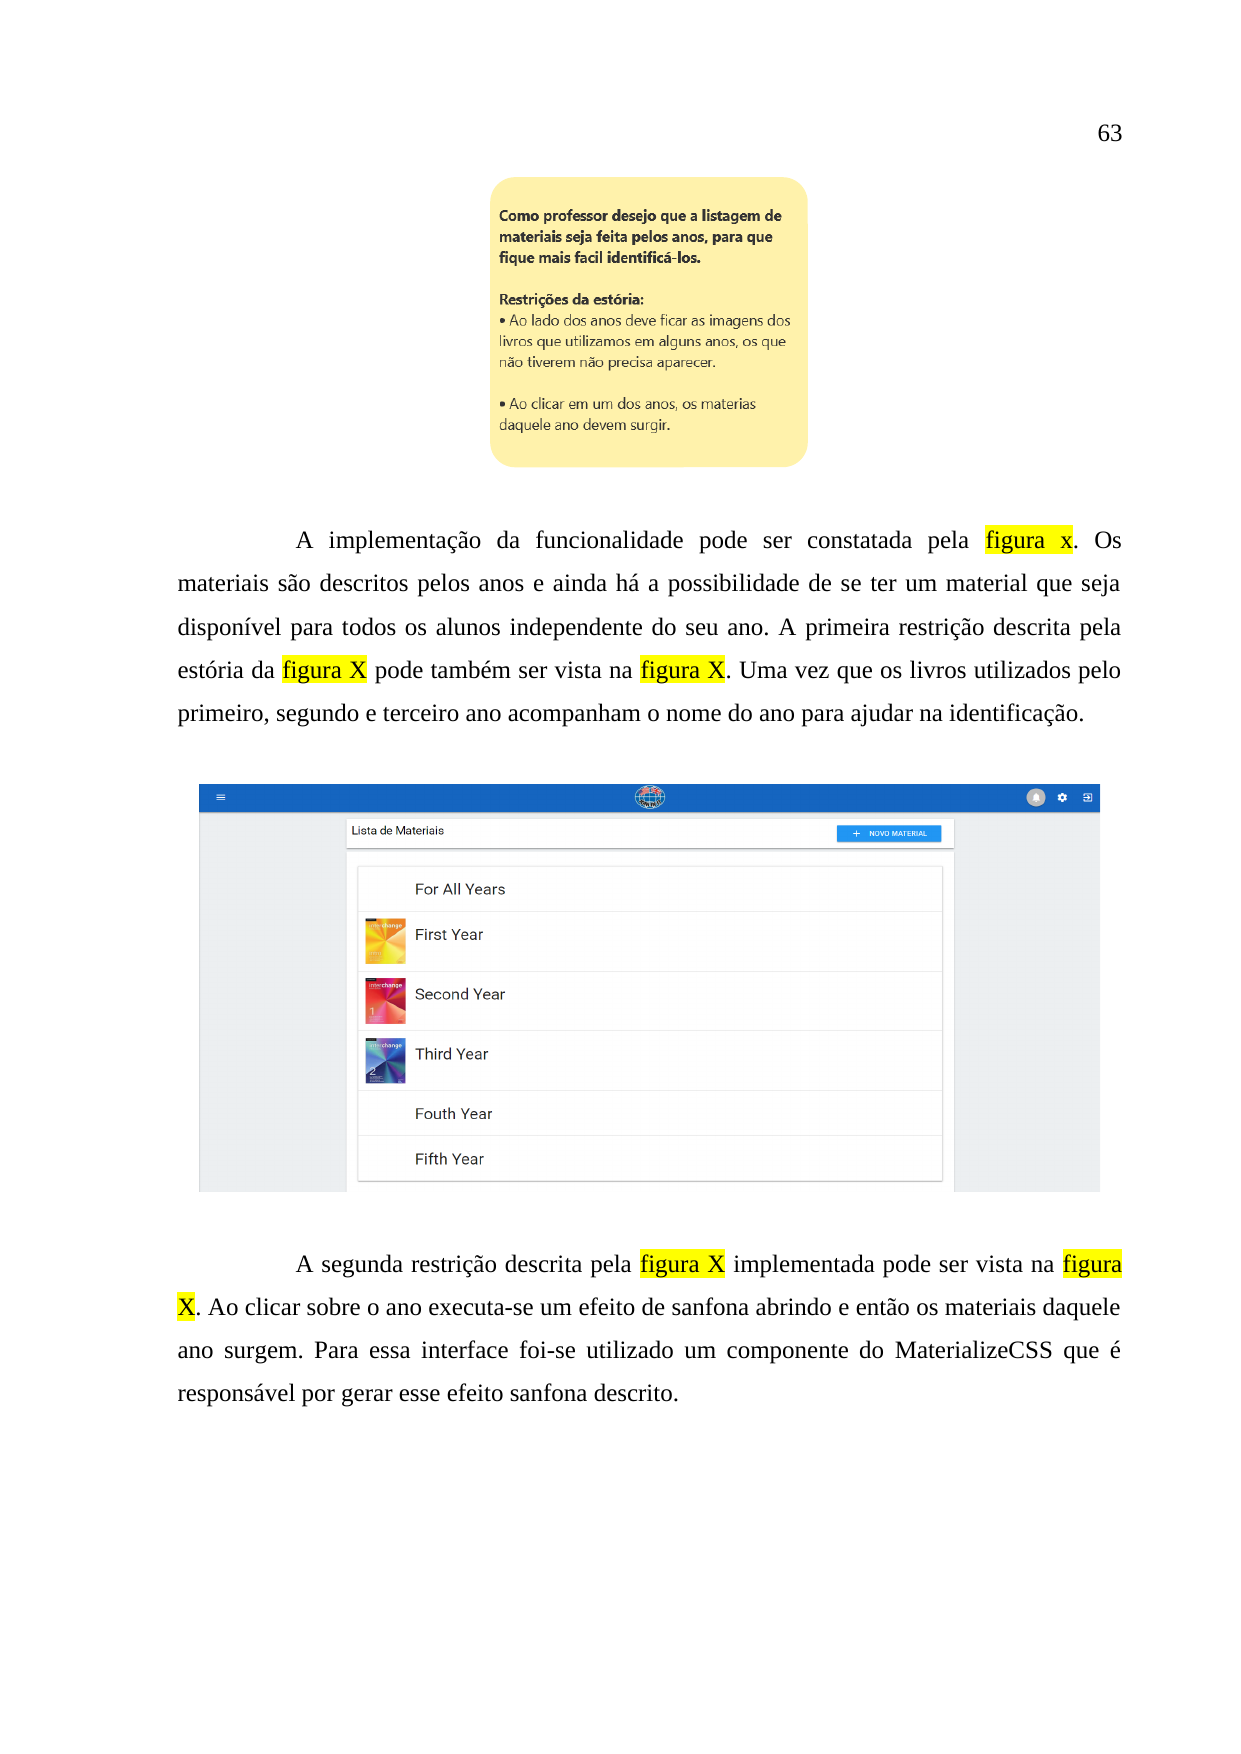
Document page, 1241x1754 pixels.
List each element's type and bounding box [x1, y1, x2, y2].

picture [199, 784, 1101, 1192]
picture [490, 177, 808, 468]
